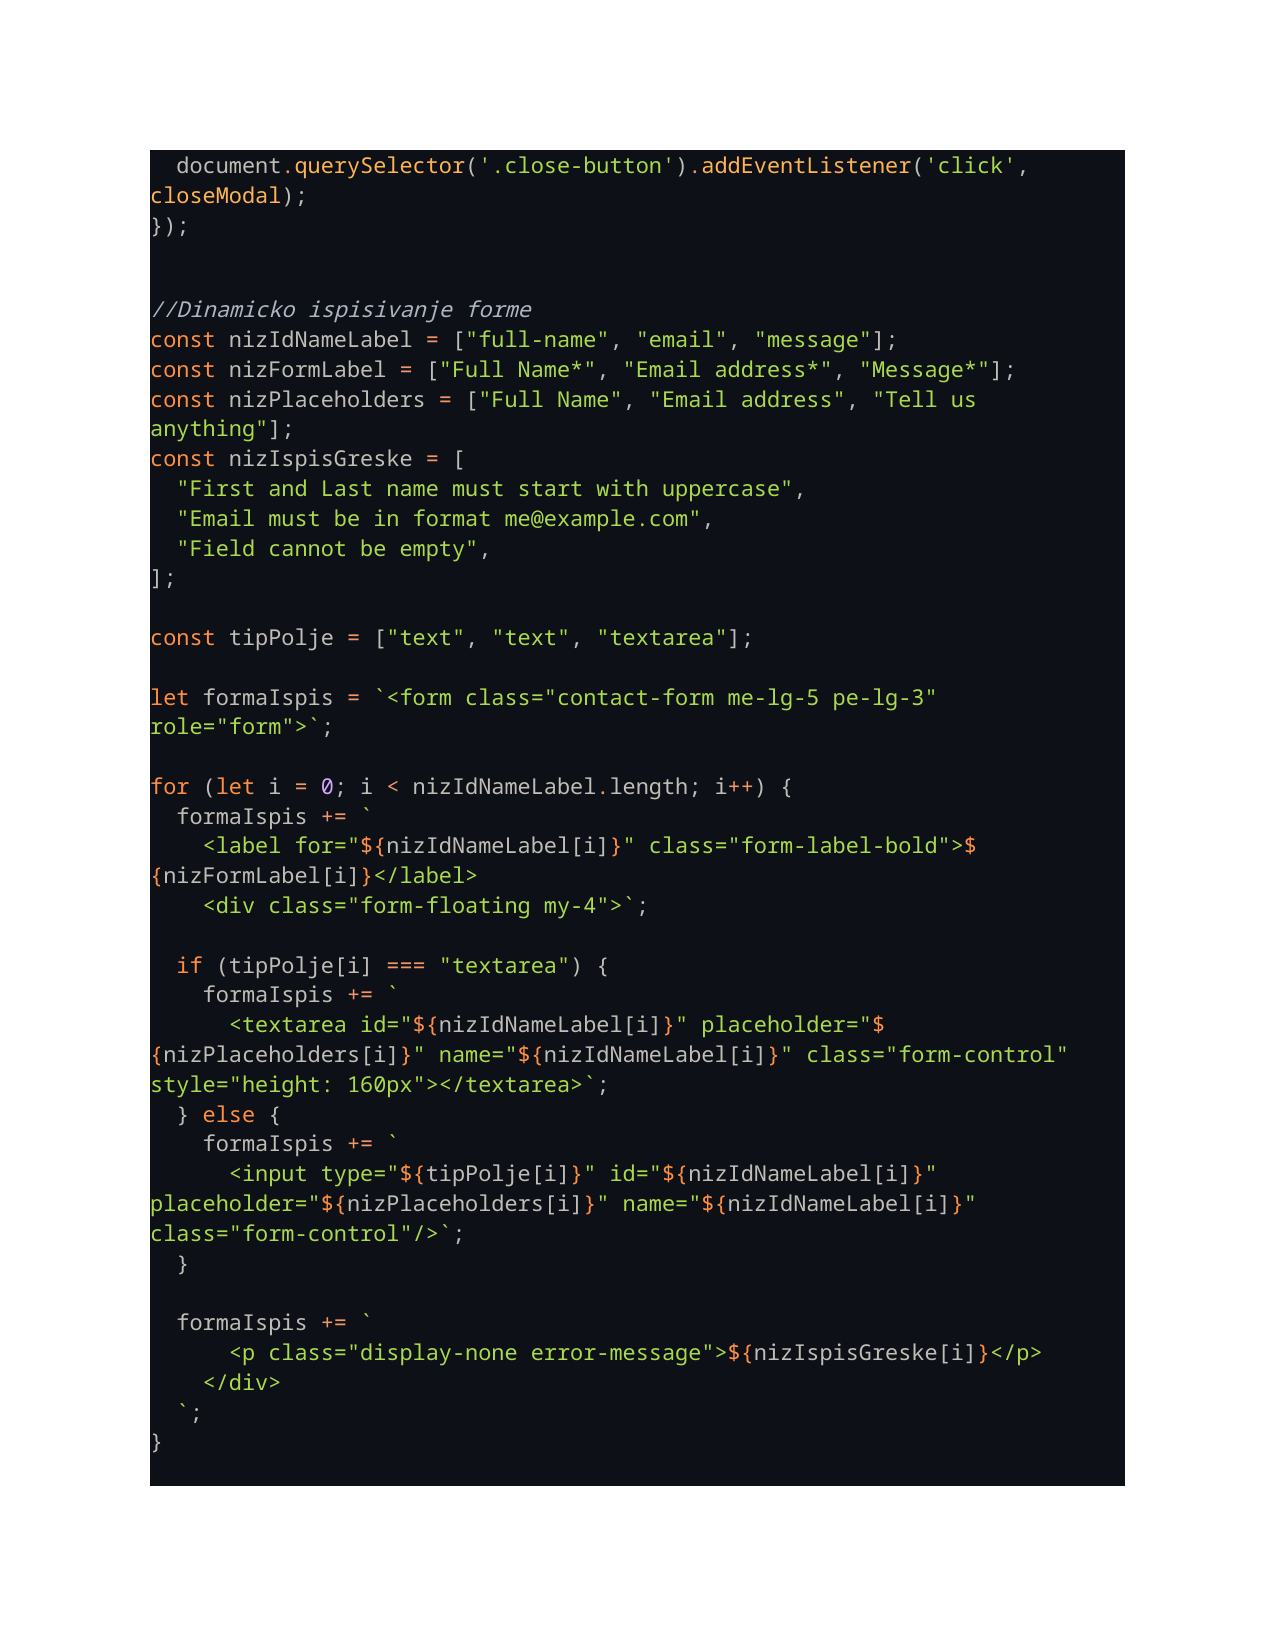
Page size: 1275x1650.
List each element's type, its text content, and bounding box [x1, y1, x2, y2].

text const tipPolje = ["text", "text", "textarea"]; [150, 622, 1125, 652]
text `; [150, 1396, 1125, 1426]
text <label for="${nizIdNameLabel[i]}" class="form-label-bold">${nizFormLabel[i]}</label> [150, 830, 1125, 890]
text const nizPlaceholders = ["Full Name", "Email address", "Tell us anything"]; [150, 383, 1125, 443]
text } [150, 1426, 1125, 1456]
text "First and Last name must start with uppercase", [150, 473, 1125, 503]
text let formaIspis = `<form class="contact-form me-lg-5 pe-lg-3" role="form">`; [150, 681, 1125, 741]
text document.querySelector('.close-button').addEventListener('click', closeModal); [150, 150, 1125, 209]
text </div> [150, 1367, 1125, 1396]
text }); [150, 209, 1125, 239]
text <div class="form-floating my-4">`; [150, 890, 1125, 920]
text "Field cannot be empty", [150, 532, 1125, 562]
text const nizFormLabel = ["Full Name*", "Email address*", "Message*"]; [150, 354, 1125, 383]
text formaIspis += ` [150, 979, 1125, 1009]
text formaIspis += ` [150, 1307, 1125, 1337]
text <input type="${tipPolje[i]}" id="${nizIdNameLabel[i]}" placeholder="${nizPlaceholders[i]}" name="${nizIdNameLabel[i]}" class="form-control"/>`; [150, 1158, 1125, 1247]
text <textarea id="${nizIdNameLabel[i]}" placeholder="${nizPlaceholders[i]}" name="${nizIdNameLabel[i]}" class="form-control" style="height: 160px"></textarea>`; [150, 1009, 1125, 1098]
text formaIspis += ` [150, 1128, 1125, 1158]
text ]; [150, 562, 1125, 592]
text if (tipPolje[i] === "textarea") { [150, 949, 1125, 979]
text "Email must be in format me@example.com", [150, 503, 1125, 532]
text } else { [150, 1098, 1125, 1128]
text } [150, 1247, 1125, 1277]
text //Dinamicko ispisivanje forme [150, 294, 1125, 324]
text const nizIdNameLabel = ["full-name", "email", "message"]; [150, 324, 1125, 354]
text const nizIspisGreske = [ [150, 443, 1125, 473]
text <p class="display-none error-message">${nizIspisGreske[i]}</p> [150, 1337, 1125, 1367]
text formaIspis += ` [150, 801, 1125, 830]
text for (let i = 0; i < nizIdNameLabel.length; i++) { [150, 771, 1125, 801]
